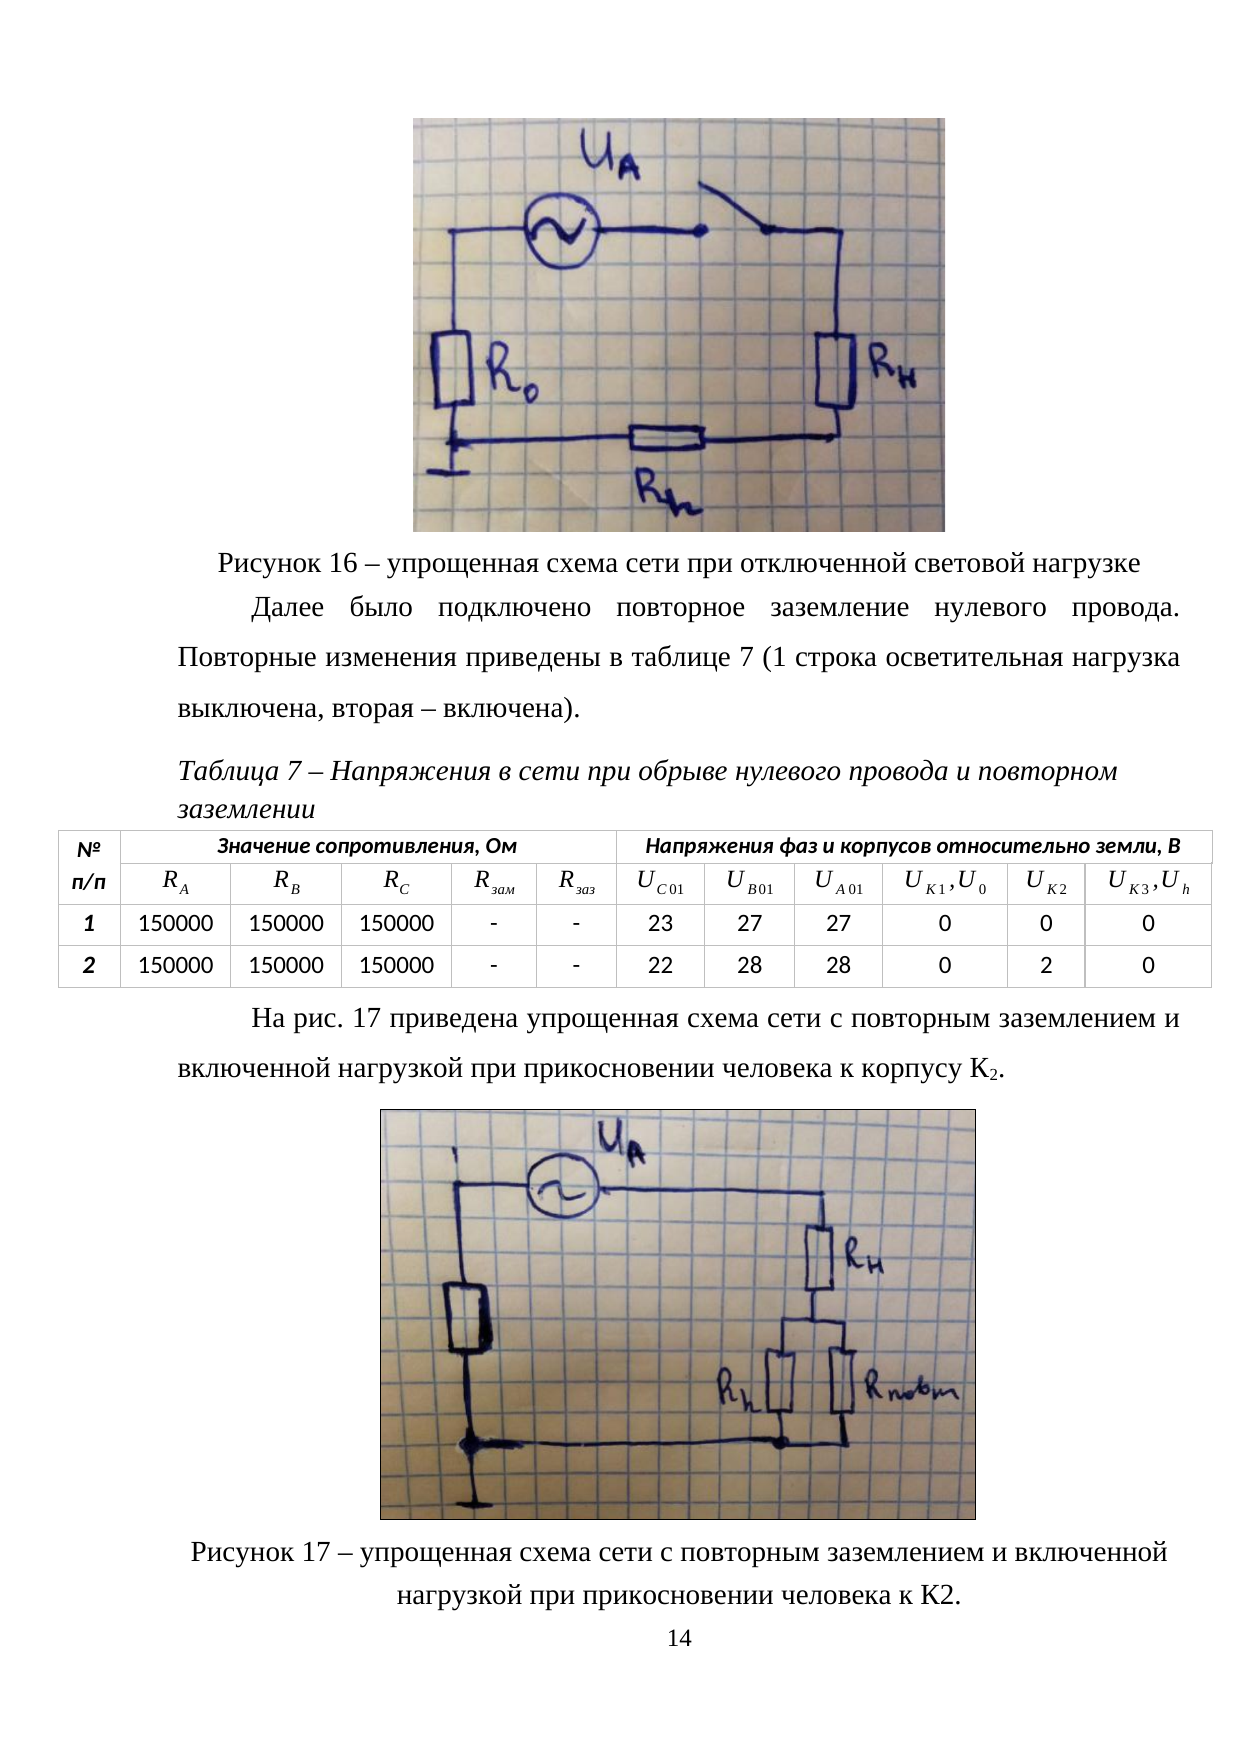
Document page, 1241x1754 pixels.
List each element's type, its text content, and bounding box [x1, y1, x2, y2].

table_cell 22 [617, 946, 704, 987]
table_cell [1086, 864, 1211, 904]
table_cell [231, 864, 341, 904]
text Рисунок 17 – упрощенная схема сети с повторным заземлением и включенной нагрузкой при прикосновении человека к К2. [177, 1534, 1181, 1611]
table_cell 150000 [231, 905, 341, 945]
picture [381, 1110, 975, 1519]
table_cell [705, 864, 794, 904]
table_cell 28 [705, 946, 794, 987]
table_cell 0 [1008, 905, 1084, 945]
table_cell 2 [1008, 946, 1084, 987]
table_cell 2 [59, 946, 120, 987]
text Далее было подключено повторное заземление нулевого провода. Повторные изменения приведены в таблице 7 (1 строка осветительная нагрузка выключена, вторая – включена). [177, 589, 1181, 723]
table_cell 0 [883, 946, 1007, 987]
table_cell 27 [705, 905, 794, 945]
table_cell 27 [795, 905, 882, 945]
table_cell - [537, 946, 616, 987]
table_cell [883, 864, 1007, 904]
text Рисунок 16 – упрощенная схема сети при отключенной световой нагрузке [177, 546, 1181, 579]
table_cell [121, 864, 230, 904]
table_cell 150000 [231, 946, 341, 987]
table_cell 150000 [121, 905, 230, 945]
table_header № п/п [59, 831, 120, 904]
picture [413, 118, 946, 532]
table_cell 0 [883, 905, 1007, 945]
table_cell - [452, 946, 536, 987]
table_cell 28 [795, 946, 882, 987]
table_cell 150000 [121, 946, 230, 987]
table_cell 23 [617, 905, 704, 945]
table_cell [617, 864, 704, 904]
text Таблица 7 – Напряжения в сети при обрыве нулевого провода и повторном заземлении [177, 753, 1181, 825]
table_cell 1 [59, 905, 120, 945]
table_cell [342, 864, 451, 904]
table_cell 0 [1086, 946, 1211, 987]
table_cell 150000 [342, 905, 451, 945]
table_cell [537, 864, 616, 904]
table_cell [452, 864, 536, 904]
table_cell - [537, 905, 616, 945]
table_cell [1008, 864, 1084, 904]
table_cell 0 [1086, 905, 1211, 945]
table_cell - [452, 905, 536, 945]
table_cell [795, 864, 882, 904]
table_header Напряжения фаз и корпусов относительно земли, В [617, 831, 1212, 863]
text На рис. 17 приведена упрощенная схема сети с повторным заземлением и включенной нагрузкой при прикосновении человека к корпусу К2. [177, 1000, 1181, 1084]
table_header Значение сопротивления, Ом [121, 831, 616, 863]
table_cell 150000 [342, 946, 451, 987]
